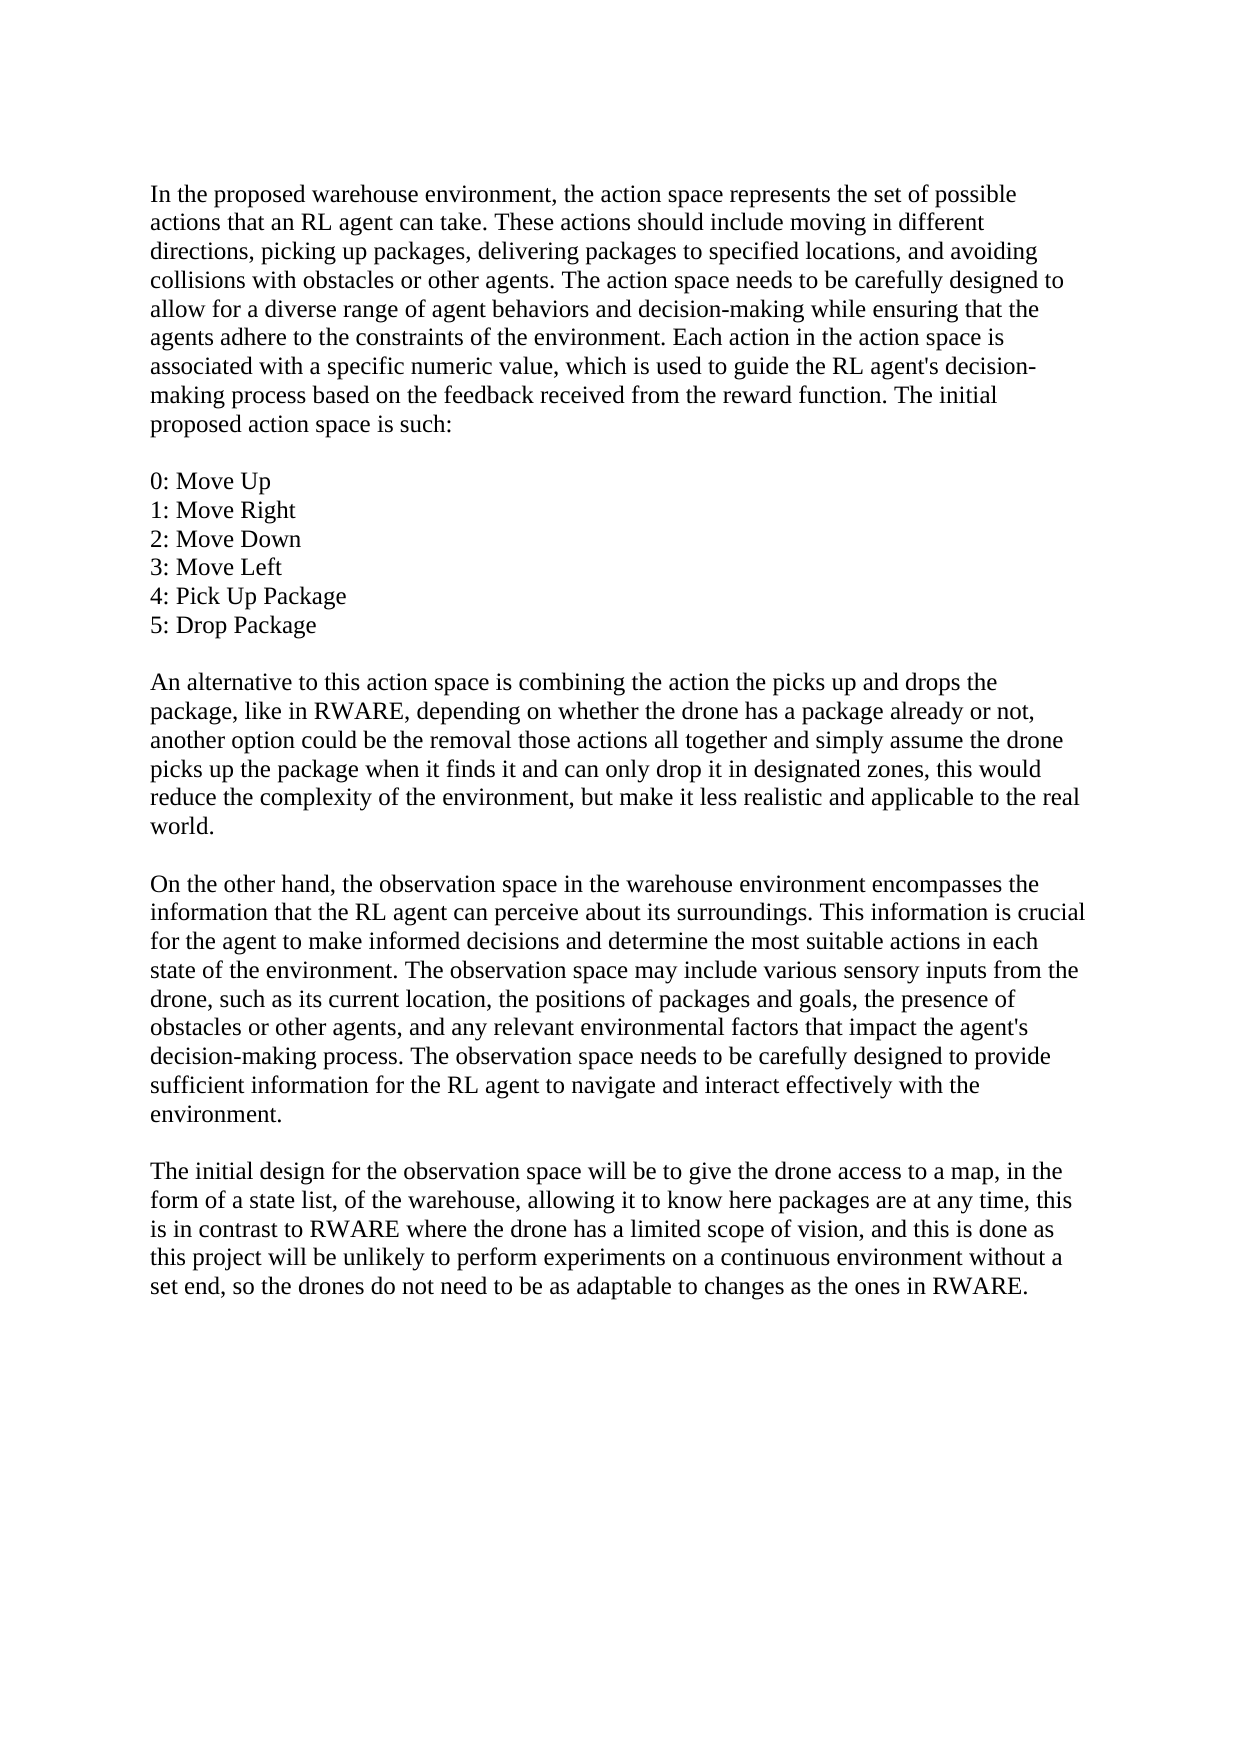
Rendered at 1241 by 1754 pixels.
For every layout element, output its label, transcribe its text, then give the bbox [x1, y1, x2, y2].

text In the proposed warehouse environment, the action space represents the set of possible actions that an RL agent can take. These actions should include moving in different directions, picking up packages, delivering packages to specified locations, and avoiding collisions with obstacles or other agents. The action space needs to be carefully designed to allow for a diverse range of agent behaviors and decision-making while ensuring that the agents adhere to the constraints of the environment. Each action in the action space is associated with a specific numeric value, which is used to guide the RL agent's decision-making process based on the feedback received from the reward function. The initial proposed action space is such: [150, 179, 1090, 437]
text 5: Drop Package [150, 610, 1090, 639]
text 4: Pick Up Package [150, 581, 1090, 610]
text An alternative to this action space is combining the action the picks up and drops the package, like in RWARE, depending on whether the drone has a package already or not, another option could be the removal those actions all together and simply assume the drone picks up the package when it finds it and can only drop it in designated zones, this would reduce the complexity of the environment, but make it less realistic and applicable to the real world. [150, 667, 1090, 840]
text The initial design for the observation space will be to give the drone access to a map, in the form of a state list, of the warehouse, allowing it to know here packages are at any time, this is in contrast to RWARE where the drone has a limited scope of vision, and this is done as this project will be unlikely to perform experiments on a continuous environment without a set end, so the drones do not need to be as adaptable to changes as the ones in RWARE. [150, 1156, 1090, 1300]
text On the other hand, the observation space in the warehouse environment encompasses the information that the RL agent can perceive about its surroundings. This information is crucial for the agent to make informed decisions and determine the most suitable actions in each state of the environment. The observation space may include various sensory inputs from the drone, such as its current location, the positions of packages and goals, the presence of obstacles or other agents, and any relevant environmental factors that impact the agent's decision-making process. The observation space needs to be carefully designed to provide sufficient information for the RL agent to navigate and interact effectively with the environment. [150, 869, 1090, 1127]
text 3: Move Left [150, 552, 1090, 581]
text 2: Move Down [150, 524, 1090, 552]
text 1: Move Right [150, 495, 1090, 524]
text 0: Move Up [150, 466, 1090, 495]
